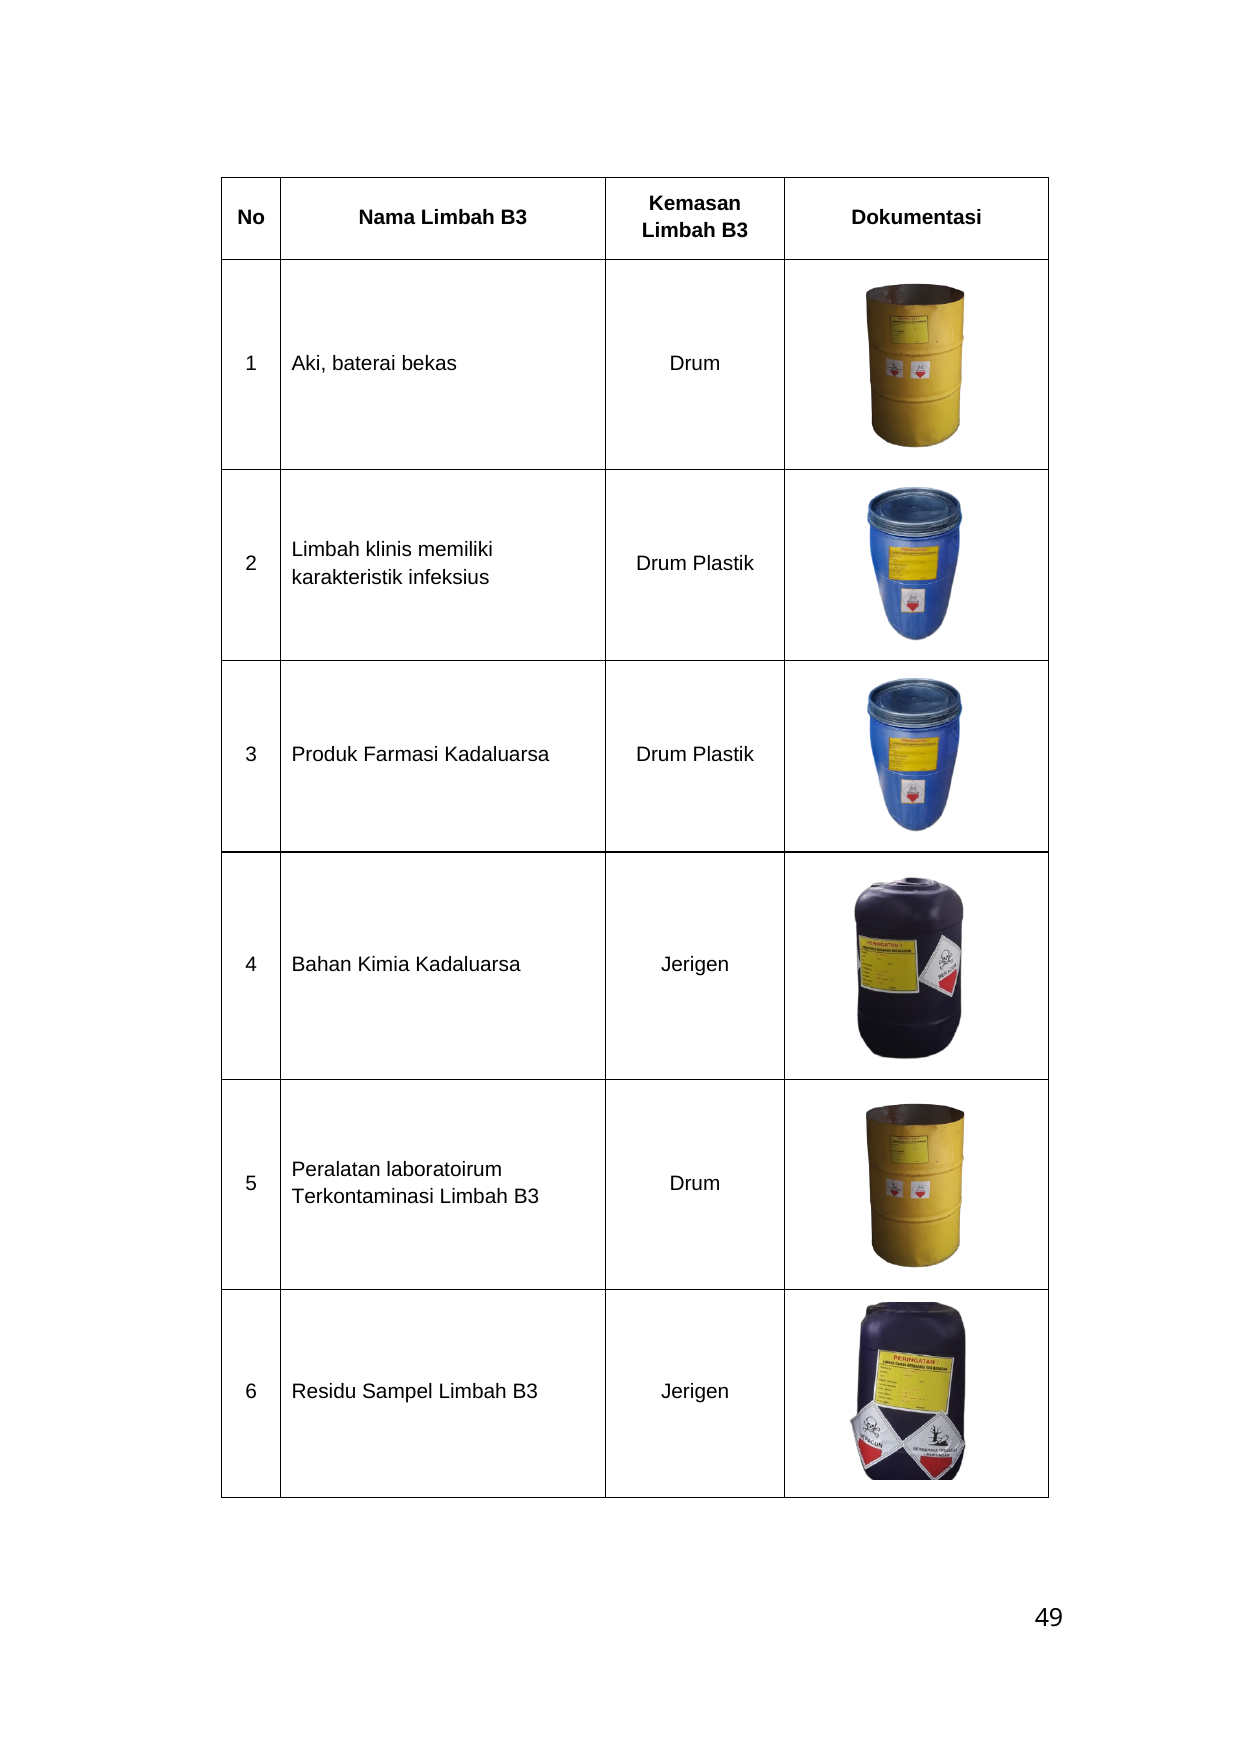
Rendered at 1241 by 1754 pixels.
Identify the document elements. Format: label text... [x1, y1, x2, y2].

table_cell Aki, baterai bekas [281, 260, 605, 469]
table_cell [785, 853, 1048, 1079]
table_header No [222, 178, 280, 259]
table_header Nama Limbah B3 [281, 178, 605, 259]
table_cell Peralatan laboratoirum Terkontaminasi Limbah B3 [281, 1080, 605, 1289]
table_cell Drum Plastik [606, 661, 784, 851]
table_cell [785, 260, 1048, 469]
table_cell [785, 1080, 1048, 1289]
table_cell 6 [222, 1290, 280, 1497]
table_cell [785, 1290, 1048, 1497]
picture [836, 482, 997, 644]
table_cell Produk Farmasi Kadaluarsa [281, 661, 605, 851]
picture [839, 865, 994, 1063]
table_cell Drum [606, 1080, 784, 1289]
picture [856, 272, 977, 453]
picture [856, 1092, 977, 1273]
table_cell Jerigen [606, 1290, 784, 1497]
table_cell 2 [222, 470, 280, 660]
table_cell Limbah klinis memiliki karakteristik infeksius [281, 470, 605, 660]
table_cell Drum Plastik [606, 470, 784, 660]
table_cell 3 [222, 661, 280, 851]
picture [839, 1302, 994, 1480]
table_header Kemasan Limbah B3 [606, 178, 784, 259]
table_cell Jerigen [606, 853, 784, 1079]
table_cell [785, 470, 1048, 660]
table_cell 1 [222, 260, 280, 469]
table_cell Residu Sampel Limbah B3 [281, 1290, 605, 1497]
picture [836, 673, 997, 835]
table_cell Bahan Kimia Kadaluarsa [281, 853, 605, 1079]
table_cell 5 [222, 1080, 280, 1289]
table_cell Drum [606, 260, 784, 469]
table_cell 4 [222, 853, 280, 1079]
table_header Dokumentasi [785, 178, 1048, 259]
table_cell [785, 661, 1048, 851]
